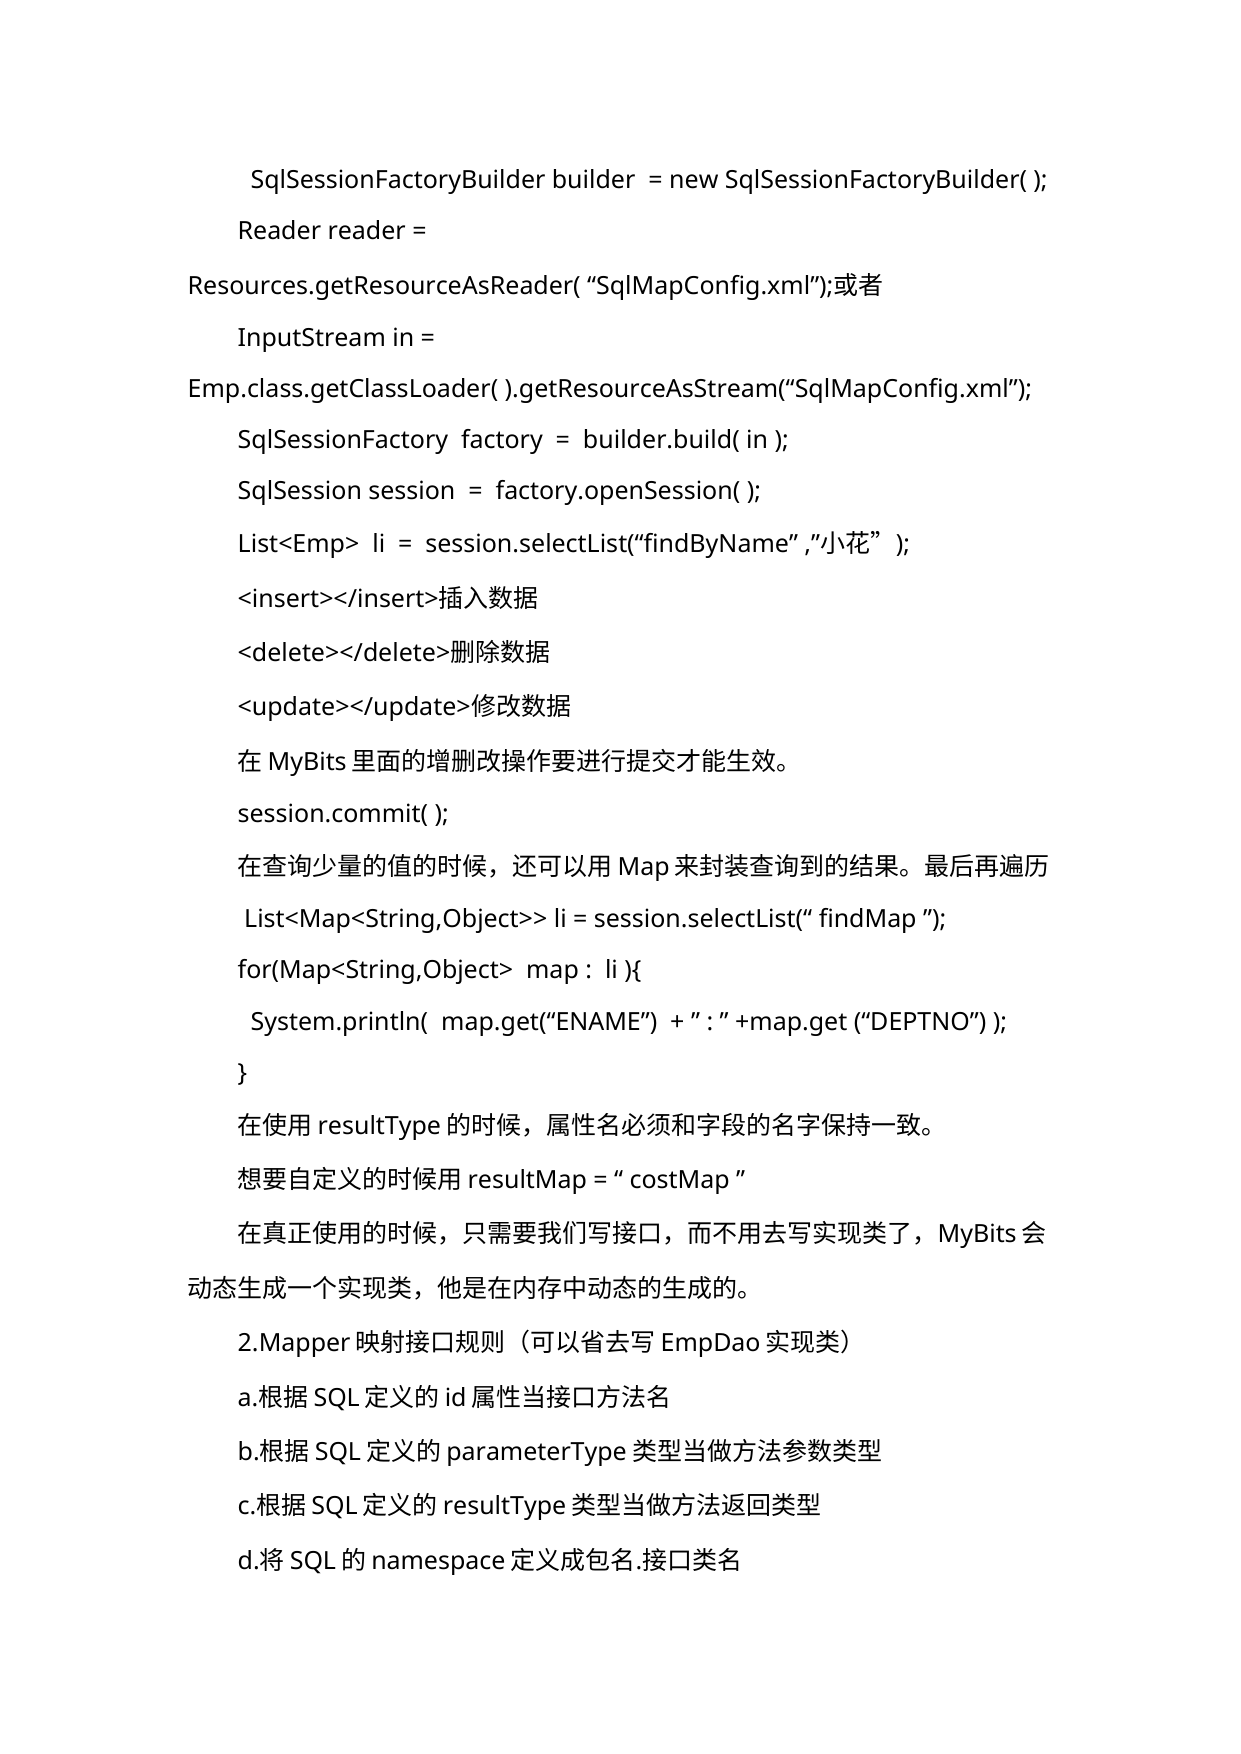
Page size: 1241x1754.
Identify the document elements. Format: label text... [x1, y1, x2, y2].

text } [187, 1054, 1053, 1088]
text List<Emp> li = session.selectList(“findByName” ,”小花”); [187, 524, 1053, 560]
text System.println( map.get(“ENAME”) + ” : ” +map.get (“DEPTNO”) ); [187, 1003, 1053, 1037]
text List<Map<String,Object>> li = session.selectList(“ findMap ”); [187, 901, 1053, 935]
text <insert></insert>插入数据 [187, 578, 1053, 614]
list 根据SQL定义的resultType类型当做方法返回类型 [187, 1486, 1053, 1522]
text <delete></delete>删除数据 [187, 632, 1053, 669]
text 在查询少量的值的时候，还可以用Map来封装查询到的结果。最后再遍历 [187, 847, 1053, 883]
text SqlSessionFactoryBuilder builder = new SqlSessionFactoryBuilder( ); [187, 162, 1053, 196]
list Mapper映射接口规则（可以省去写EmpDao实现类） [187, 1323, 1053, 1359]
text for(Map<String,Object> map : li ){ [187, 952, 1053, 986]
list 根据SQL定义的id属性当接口方法名 [187, 1377, 1053, 1413]
text <update></update>修改数据 [187, 687, 1053, 723]
text 在MyBits里面的增删改操作要进行提交才能生效。 [187, 741, 1053, 777]
list 根据SQL定义的parameterType类型当做方法参数类型 [187, 1431, 1053, 1468]
text Reader reader = Resources.getResourceAsReader( “SqlMapConfig.xml”);或者 [187, 213, 1053, 301]
text InputStream in = Emp.class.getClassLoader( ).getResourceAsStream(“SqlMapConfig.xml”); [187, 319, 1053, 405]
text session.commit( ); [187, 796, 1053, 830]
text SqlSession session = factory.openSession( ); [187, 473, 1053, 507]
text SqlSessionFactory factory = builder.build( in ); [187, 422, 1053, 456]
list 将SQL的namespace定义成包名.接口类名 [187, 1540, 1053, 1576]
text 想要自定义的时候用resultMap = “ costMap ” [187, 1159, 1053, 1196]
text 在真正使用的时候，只需要我们写接口，而不用去写实现类了，MyBits会动态生成一个实现类，他是在内存中动态的生成的。 [187, 1214, 1053, 1304]
text 在使用resultType的时候，属性名必须和字段的名字保持一致。 [187, 1105, 1053, 1141]
